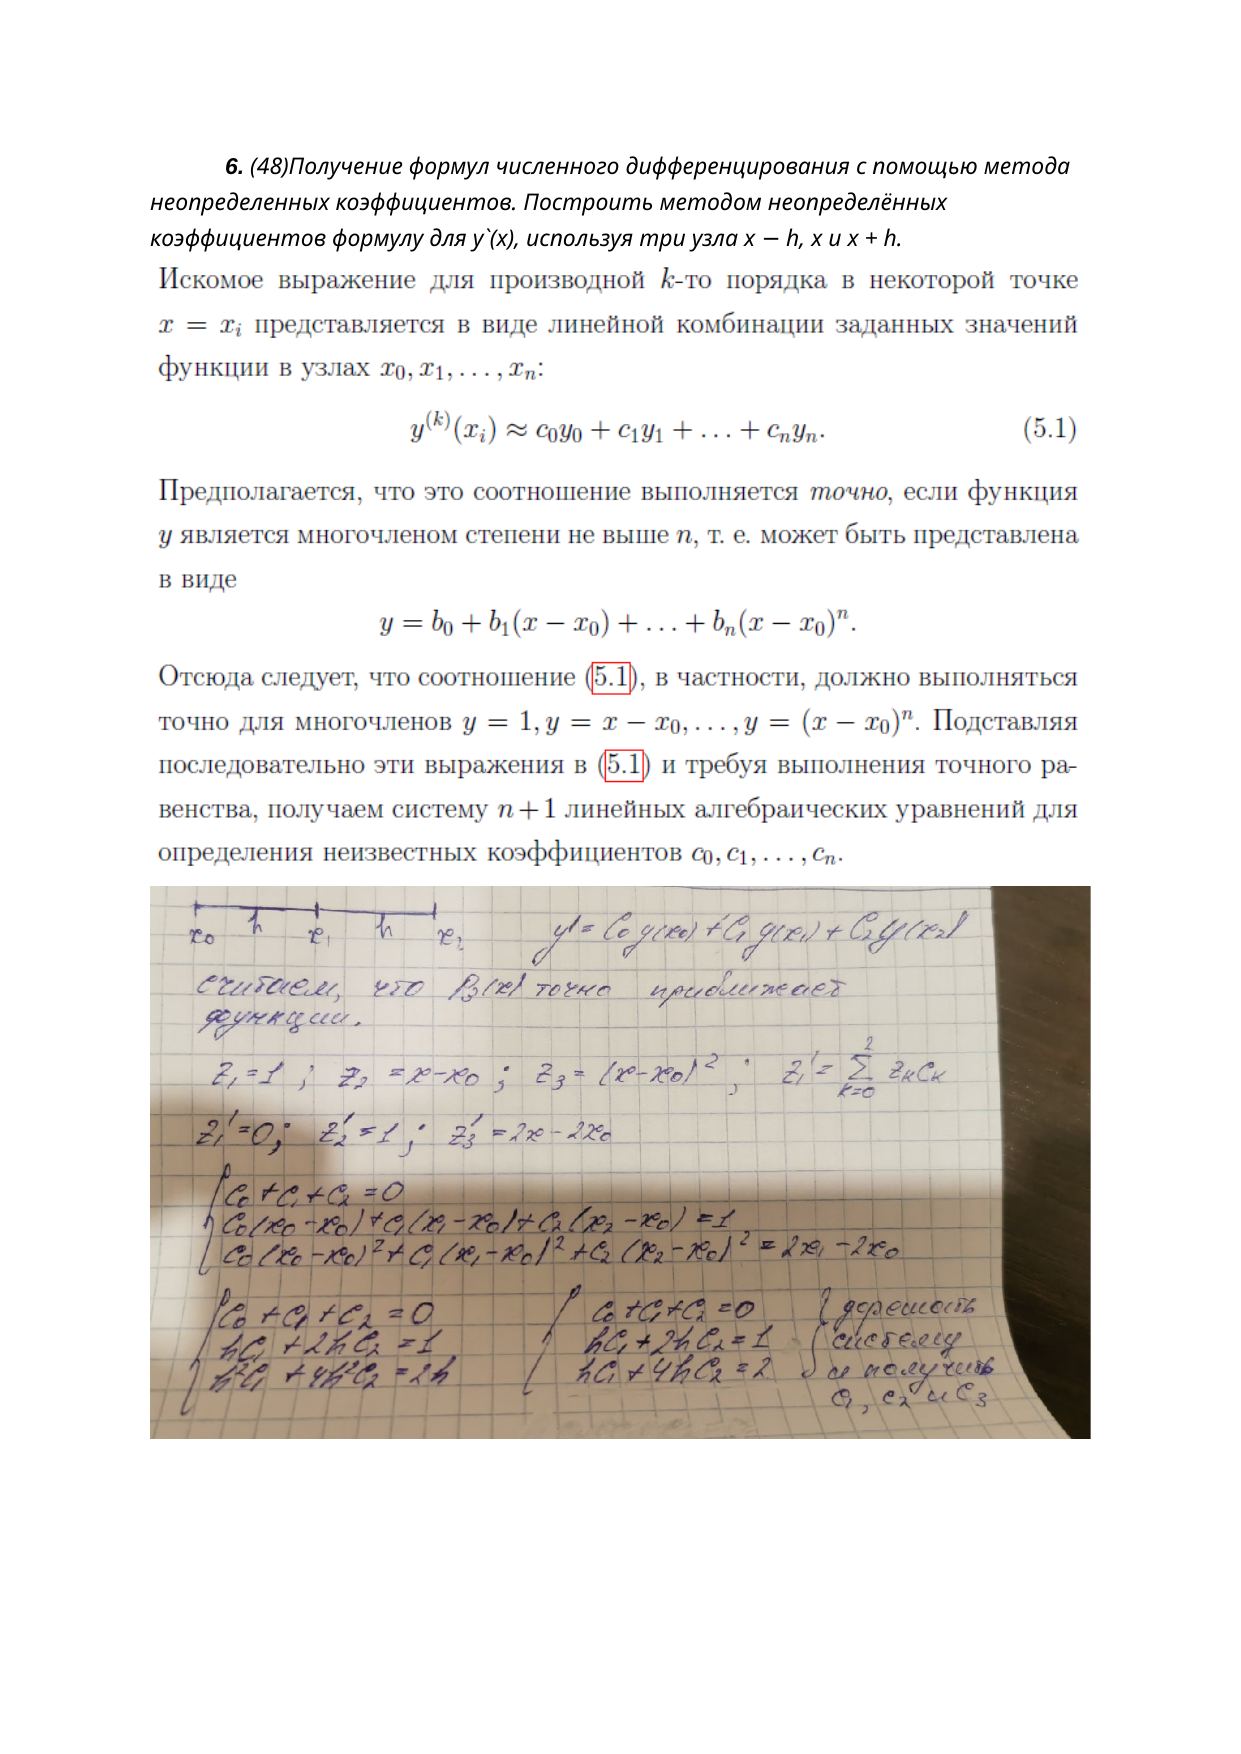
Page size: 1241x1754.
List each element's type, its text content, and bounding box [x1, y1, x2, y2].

picture [150, 886, 1091, 1439]
picture [150, 257, 1091, 883]
subtitle 6. (48)Получение формул численного дифференцирования с помощью метода неопределенных коэффициентов. Построить методом неопределённых коэффициентов формулу для y`(x), используя три узла x − h, x и x + h. [150, 150, 1090, 253]
